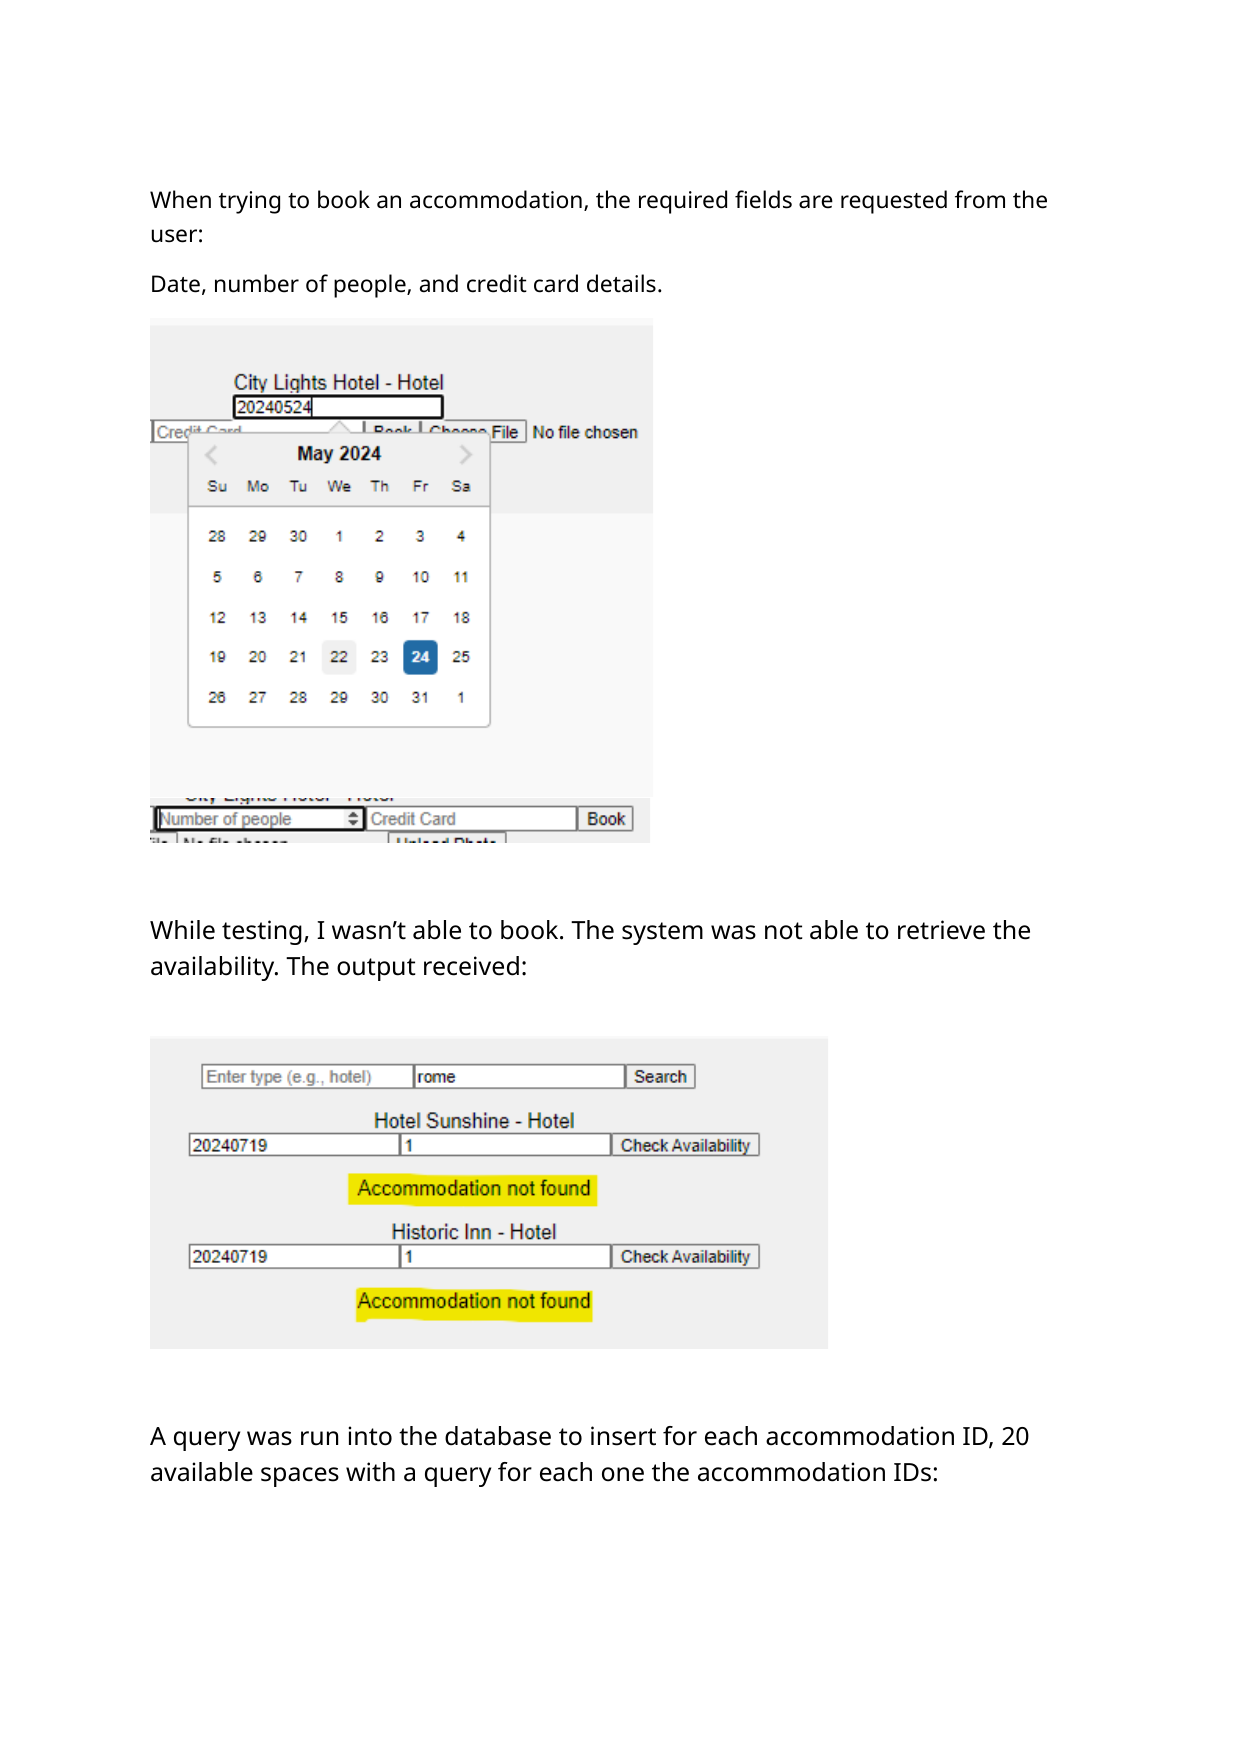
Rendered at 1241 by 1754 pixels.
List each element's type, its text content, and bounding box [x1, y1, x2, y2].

text A query was run into the database to insert for each accommodation ID, 20 available spaces with a query for each one the accommodation IDs: [150, 1418, 1090, 1523]
picture [150, 318, 654, 797]
picture [150, 1036, 829, 1349]
text When trying to book an accommodation, the required fields are requested from the user: [150, 150, 1090, 249]
text Date, number of people, and credit card details. [150, 268, 1090, 299]
picture [150, 798, 650, 843]
text While testing, I wasn’t able to book. The system was not able to retrieve the availability. The output received: [150, 912, 1090, 983]
